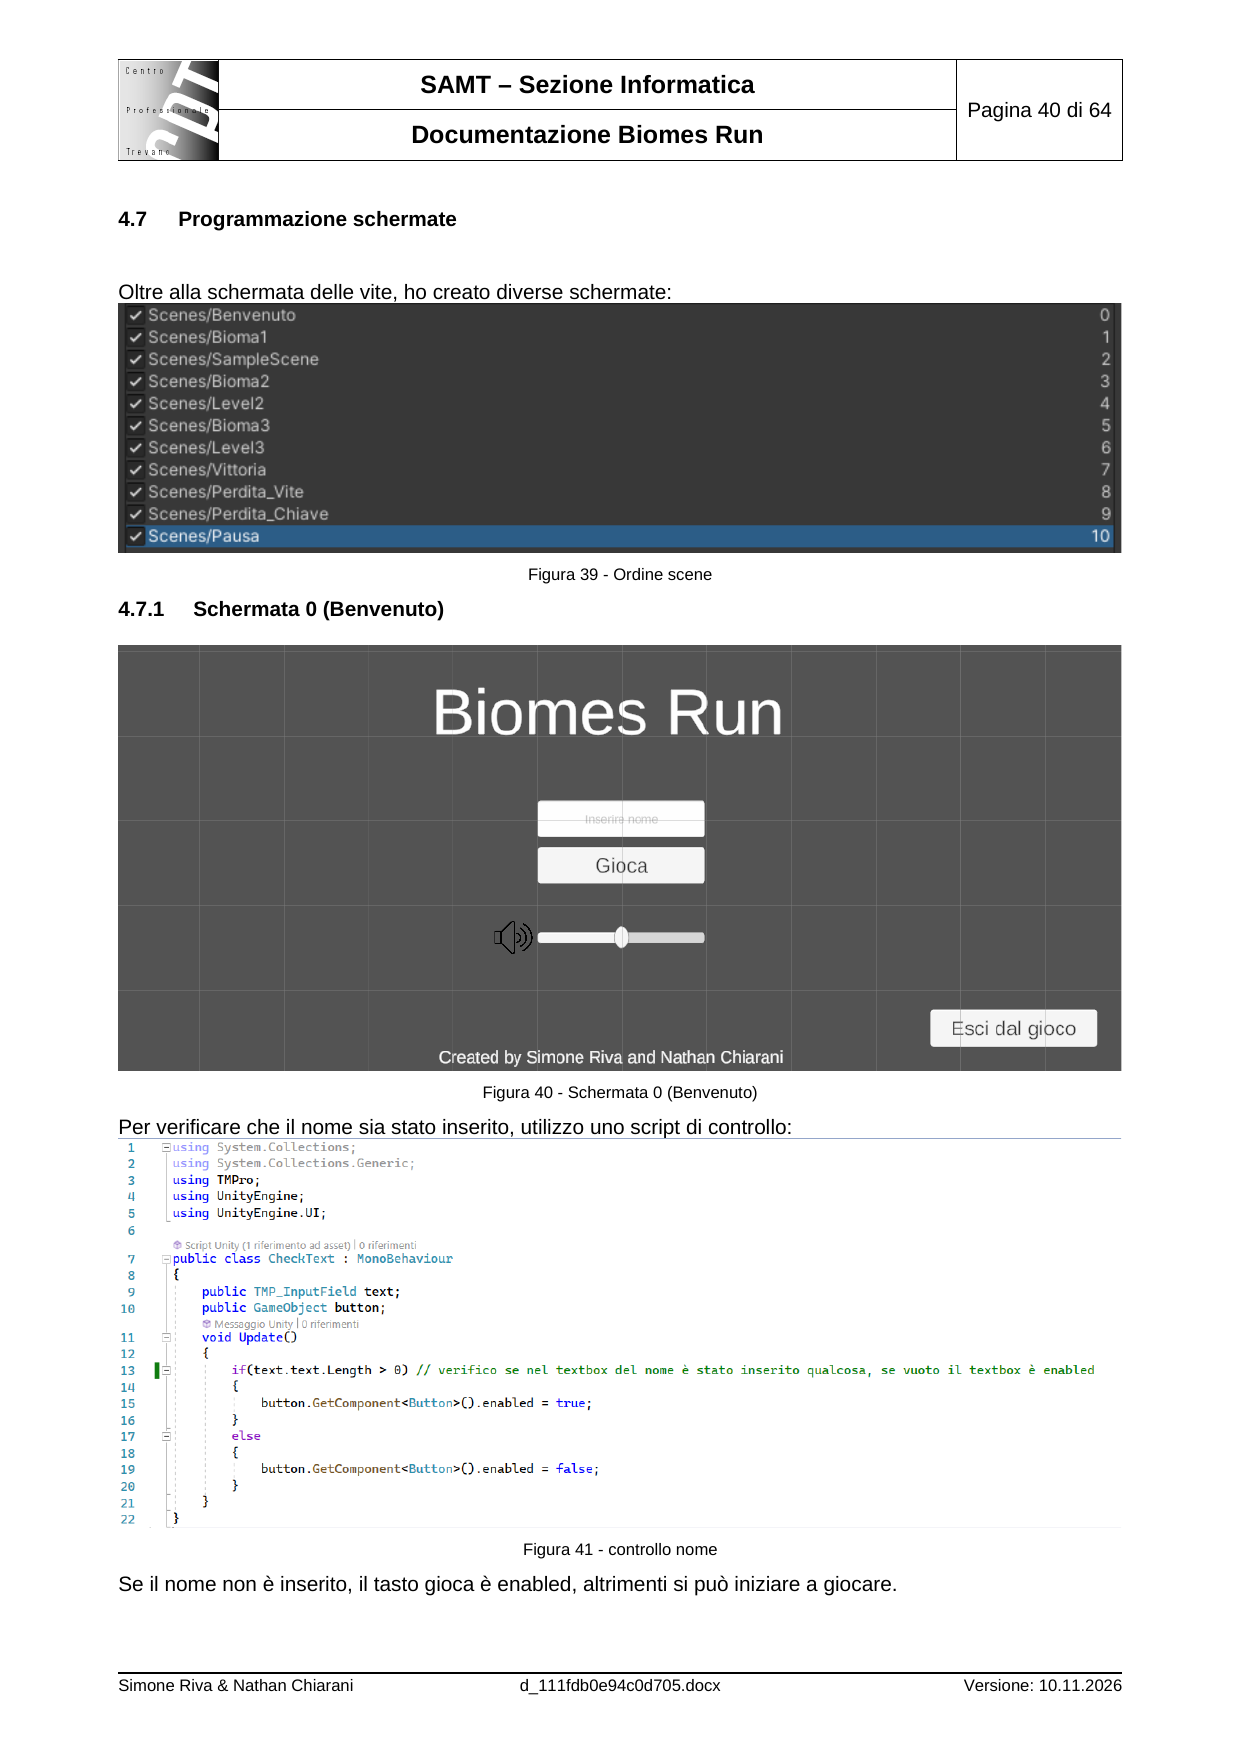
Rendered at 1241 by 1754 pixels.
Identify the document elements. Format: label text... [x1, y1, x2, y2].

text Se il nome non è inserito, il tasto gioca è enabled, altrimenti si può iniziare a giocare. [118, 1572, 1122, 1596]
text Figura 40 - Schermata 0 (Benvenuto) [118, 1083, 1122, 1102]
picture [118, 303, 1122, 553]
picture [118, 645, 1122, 1071]
subtitle Schermata 0 (Benvenuto) [118, 597, 1122, 621]
text Per verificare che il nome sia stato inserito, utilizzo uno script di controllo: [118, 1114, 1122, 1138]
subtitle Programmazione schermate [118, 207, 1122, 231]
text Figura 39 - Ordine scene [118, 565, 1122, 584]
picture [118, 60, 219, 160]
picture [118, 1138, 1122, 1528]
text Figura 41 - controllo nome [118, 1540, 1122, 1559]
text Oltre alla schermata delle vite, ho creato diverse schermate: [118, 280, 1122, 303]
